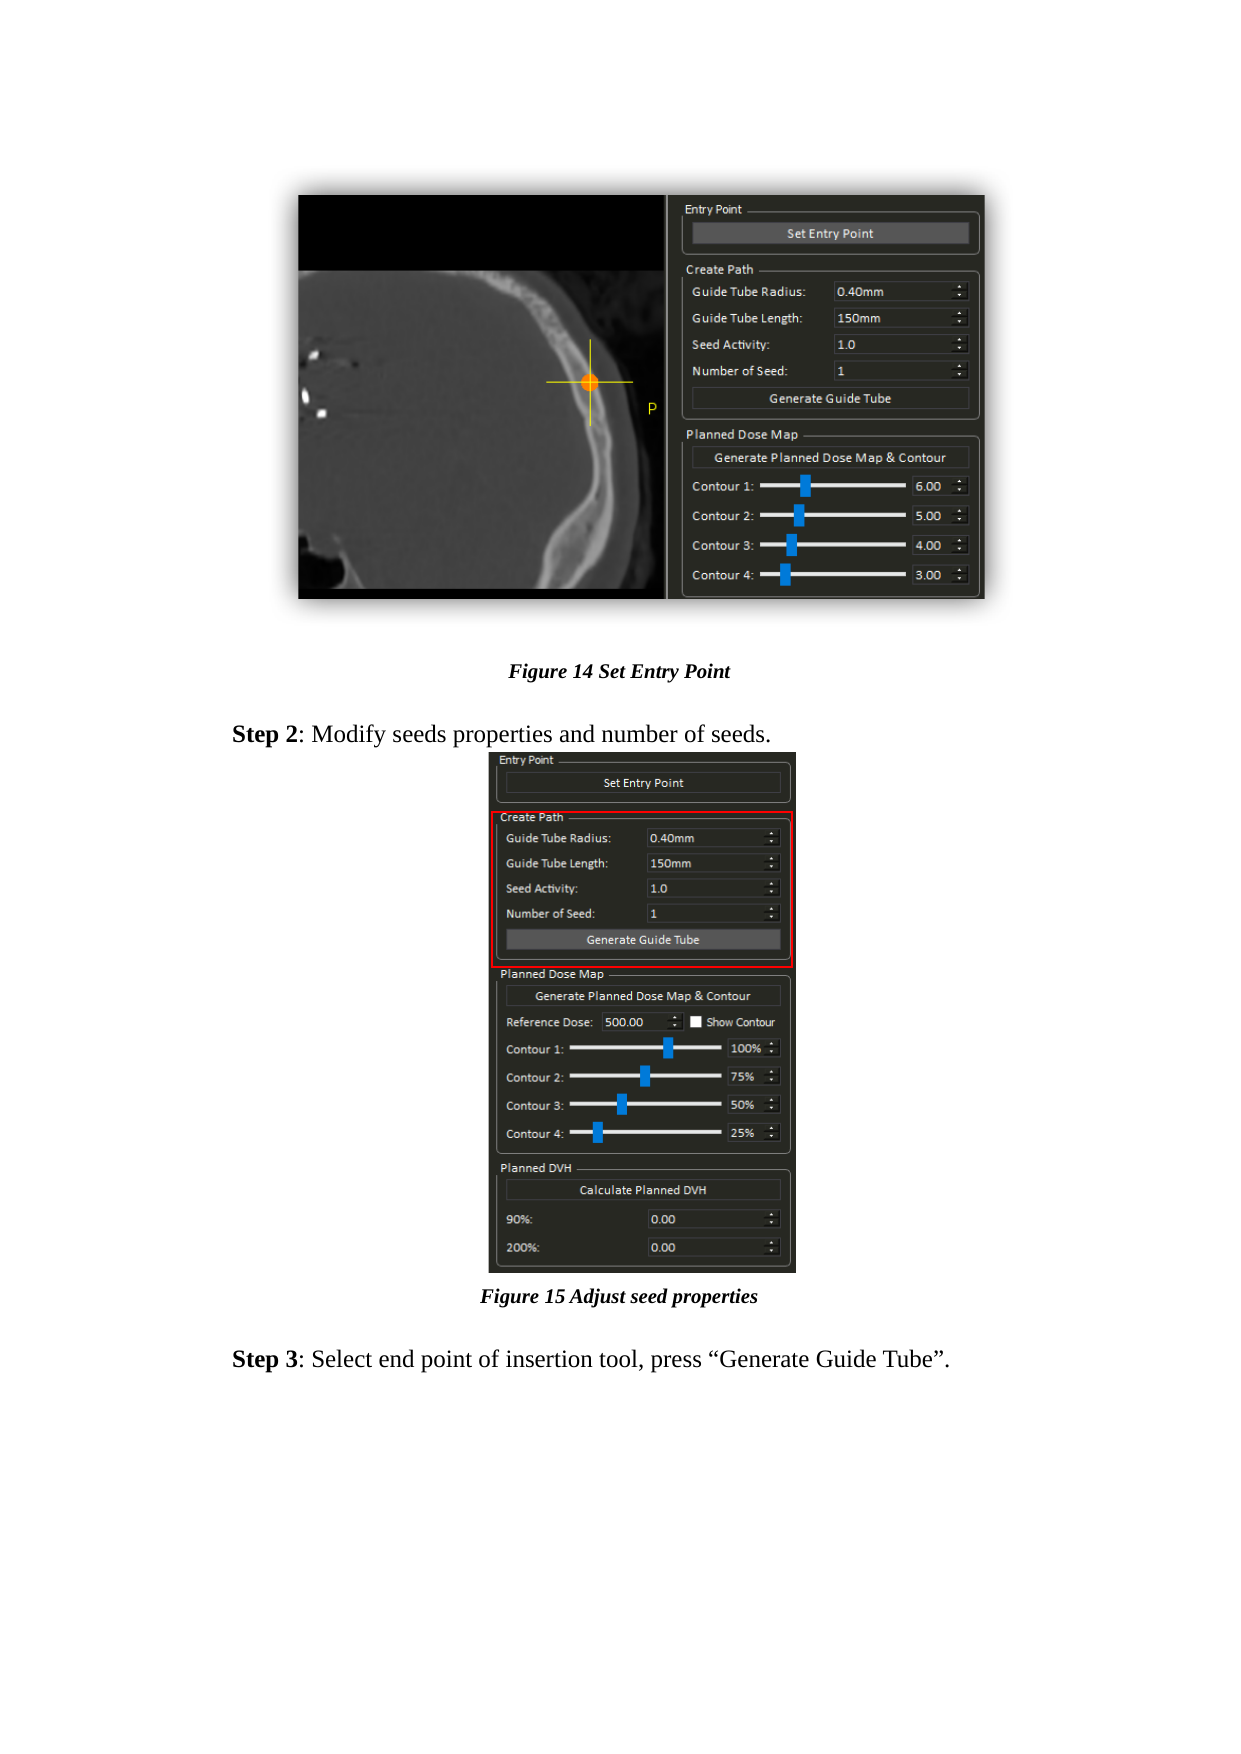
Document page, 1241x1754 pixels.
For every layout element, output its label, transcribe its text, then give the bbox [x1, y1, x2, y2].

text Figure 14 Set Entry Point [187, 652, 1053, 689]
text Step 3: Select end point of insertion tool, press “Generate Guide Tube”. [232, 1339, 1053, 1377]
text Figure 15 Adjust seed properties [187, 1277, 1053, 1314]
picture [488, 752, 796, 1273]
picture [298, 195, 985, 599]
text Step 2: Modify seeds properties and number of seeds. [232, 714, 1053, 752]
